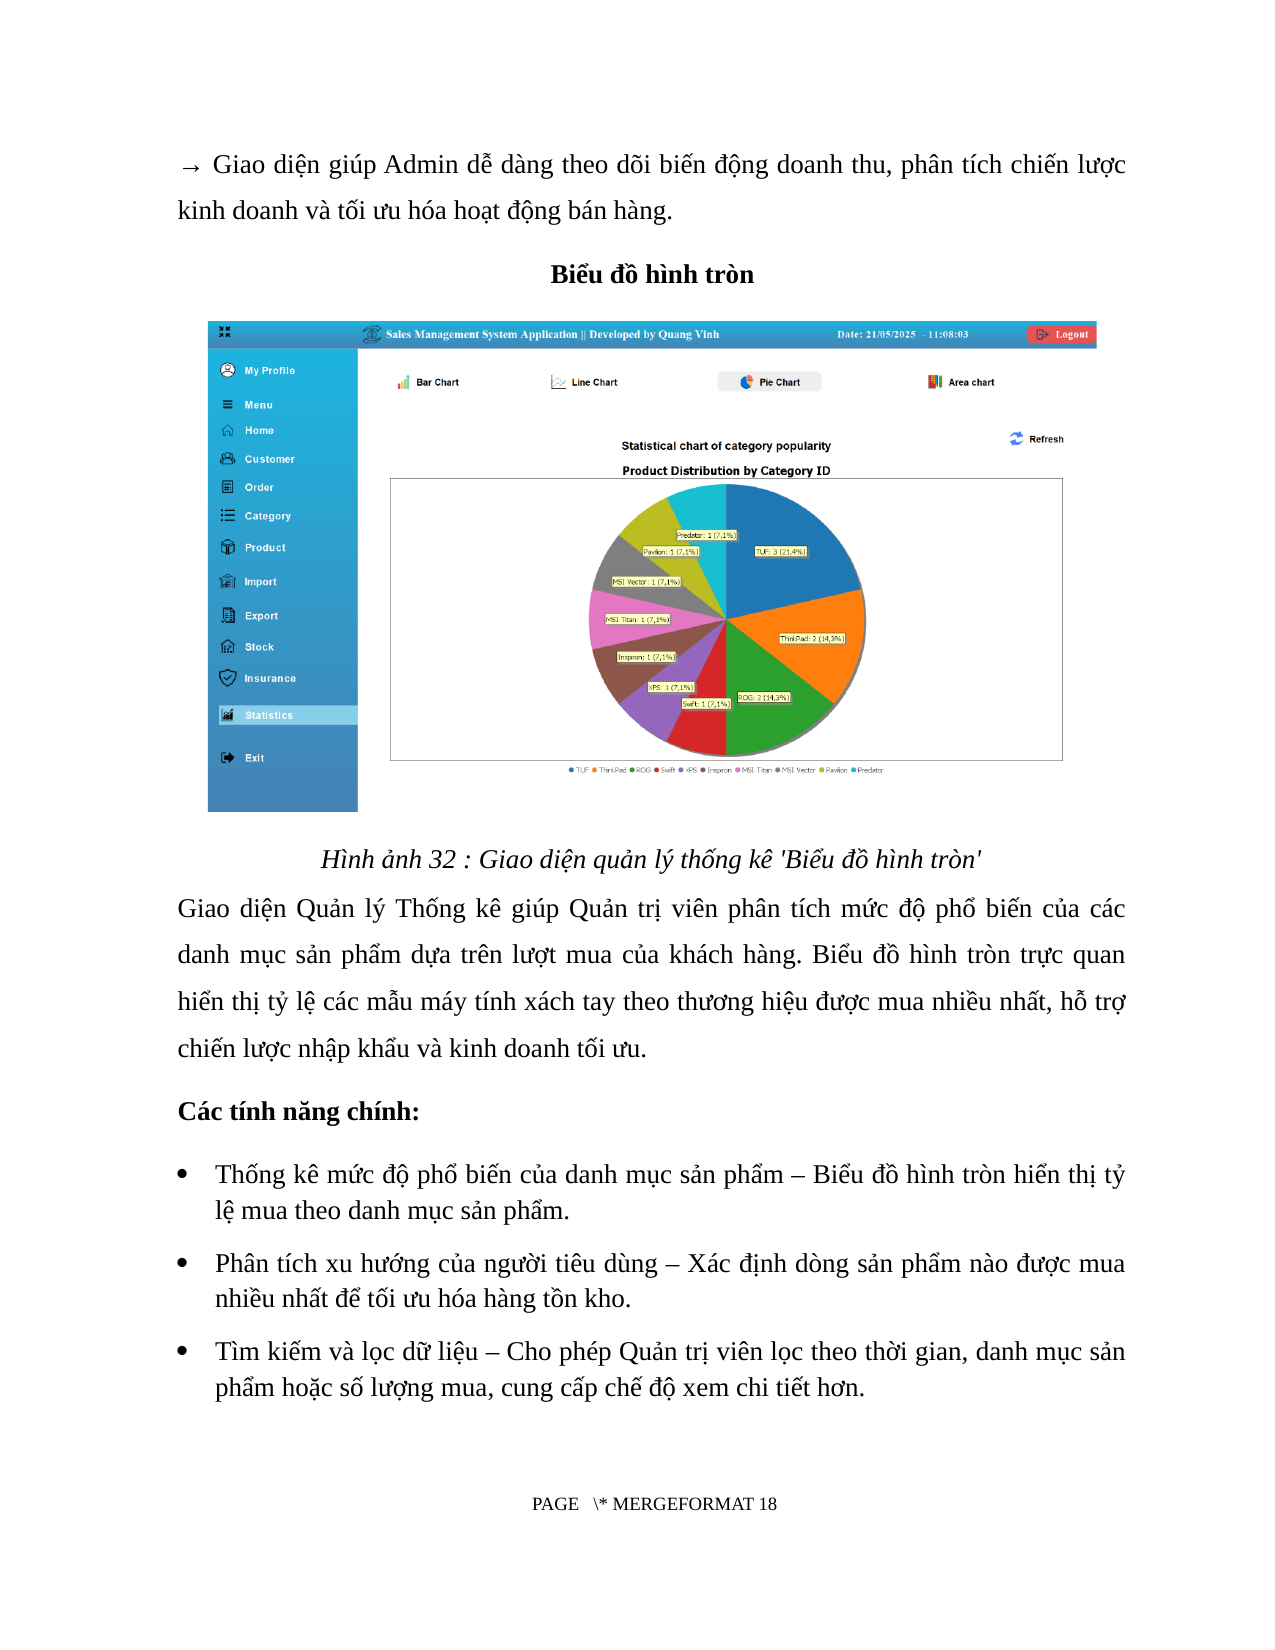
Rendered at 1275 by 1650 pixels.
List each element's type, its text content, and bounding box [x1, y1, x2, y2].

list Phân tích xu hướng của người tiêu dùng – Xác định dòng sản phẩm nào được mua nhiều nhất để tối ưu hóa hàng tồn kho. [177, 1247, 1127, 1314]
text Giao diện Quản lý Thống kê giúp Quản trị viên phân tích mức độ phổ biến của các danh mục sản phẩm dựa trên lượt mua của khách hàng. Biểu đồ hình tròn trực quan hiển thị tỷ lệ các mẫu máy tính xách tay theo thương hiệu được mua nhiều nhất, hỗ trợ chiến lược nhập khẩu và kinh doanh tối ưu. [177, 892, 1127, 1063]
text Hình ảnh 32 : Giao diện quản lý thống kê 'Biểu đồ hình tròn' [177, 843, 1127, 875]
text Các tính năng chính: [177, 1095, 1127, 1126]
list Thống kê mức độ phổ biến của danh mục sản phẩm – Biểu đồ hình tròn hiển thị tỷ lệ mua theo danh mục sản phẩm. [177, 1158, 1127, 1225]
text Biểu đồ hình tròn [177, 258, 1127, 289]
text → Giao diện giúp Admin dễ dàng theo dõi biến động doanh thu, phân tích chiến lược kinh doanh và tối ưu hóa hoạt động bán hàng. [177, 148, 1127, 226]
list Tìm kiếm và lọc dữ liệu – Cho phép Quản trị viên lọc theo thời gian, danh mục sản phẩm hoặc số lượng mua, cung cấp chế độ xem chi tiết hơn. [177, 1335, 1127, 1402]
picture [207, 321, 1097, 812]
